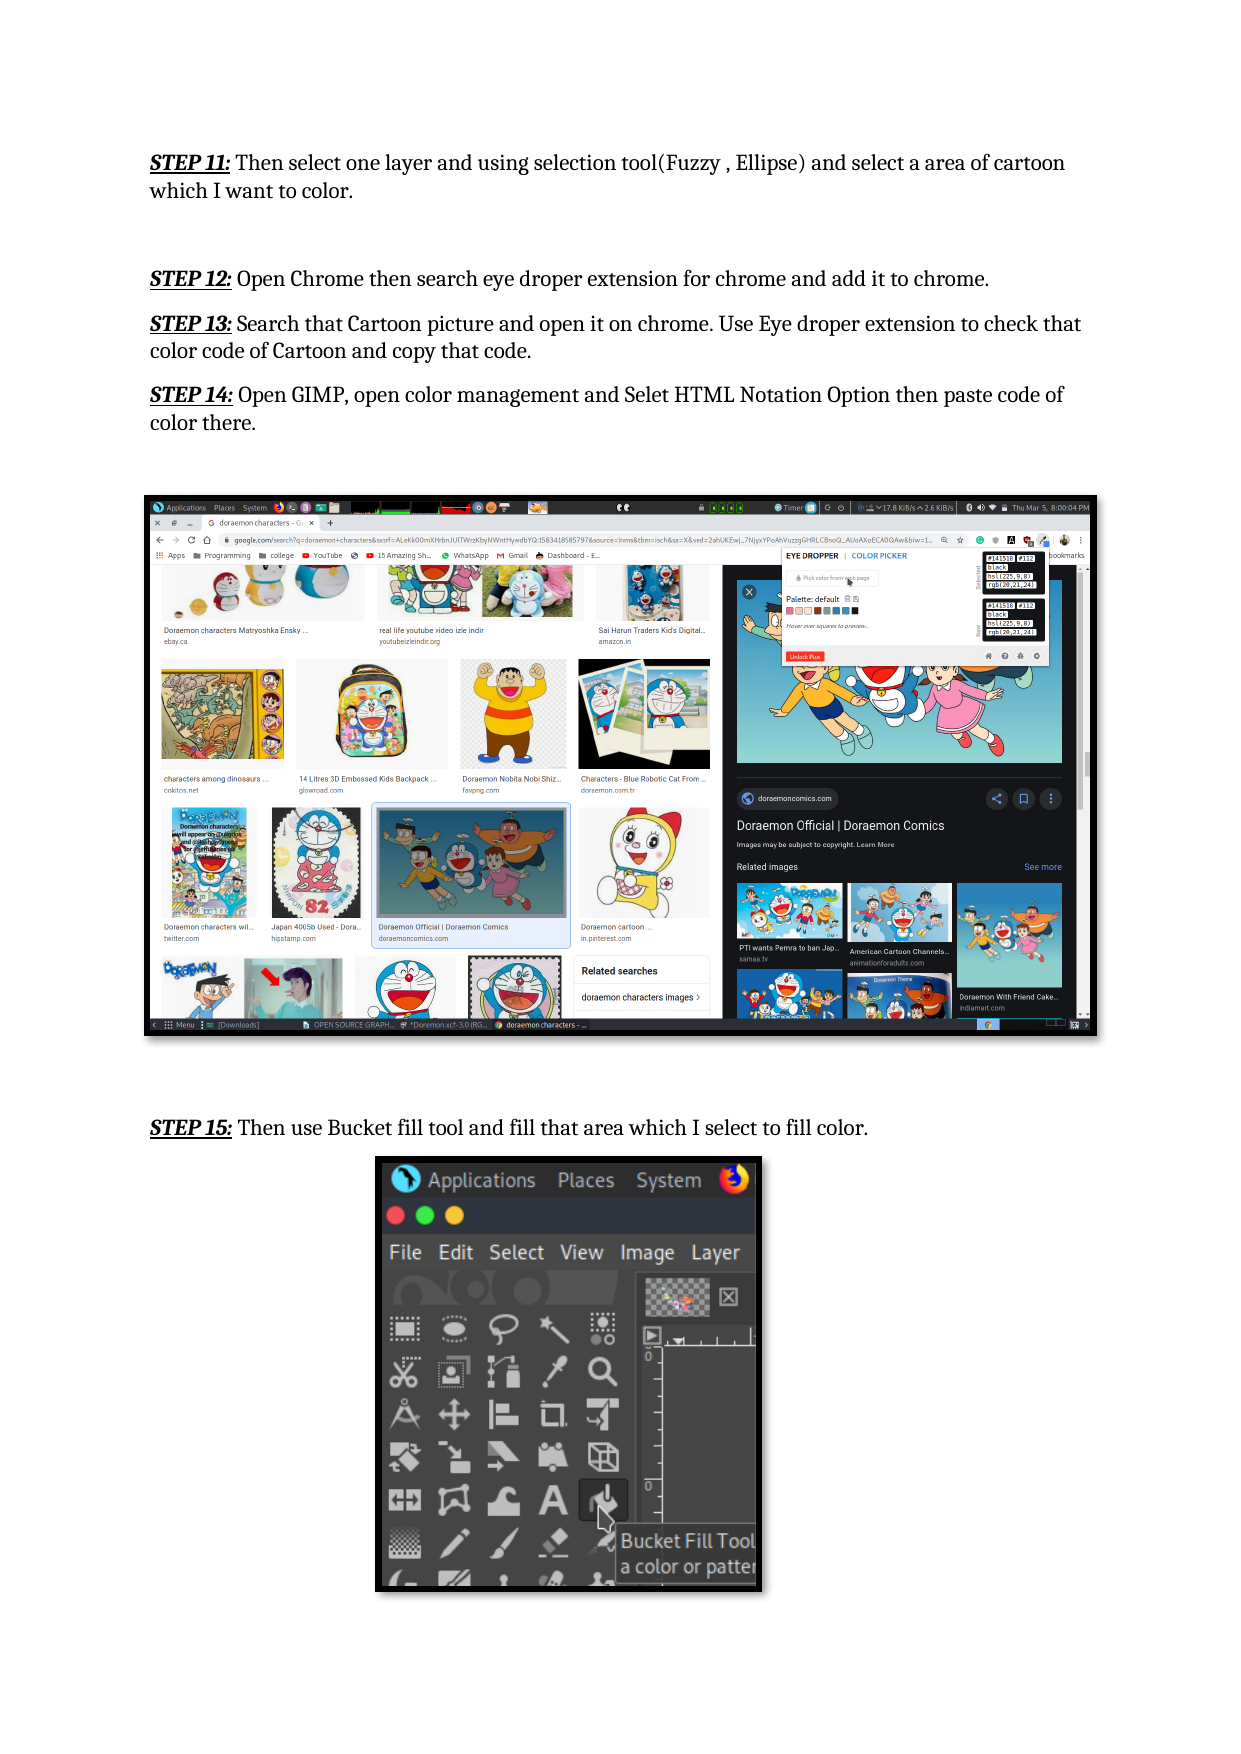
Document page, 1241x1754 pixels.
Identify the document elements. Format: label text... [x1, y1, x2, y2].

picture [150, 501, 1090, 1030]
picture [382, 1163, 756, 1586]
text STEP 11: Then select one layer and using selection tool(Fuzzy , Ellipse) and select a area of cartoon which I want to color. [150, 150, 1090, 204]
text STEP 14: Open GIMP, open color management and Selet HTML Notation Option then paste code of color there. [150, 382, 1090, 436]
text STEP 15: Then use Bucket fill tool and fill that area which I select to fill color. [150, 1115, 1090, 1141]
text STEP 12: Open Chrome then search eye droper extension for chrome and add it to chrome. [150, 266, 1090, 292]
text STEP 13: Search that Cartoon picture and open it on chrome. Use Eye droper extension to check that color code of Cartoon and copy that code. [150, 310, 1090, 364]
